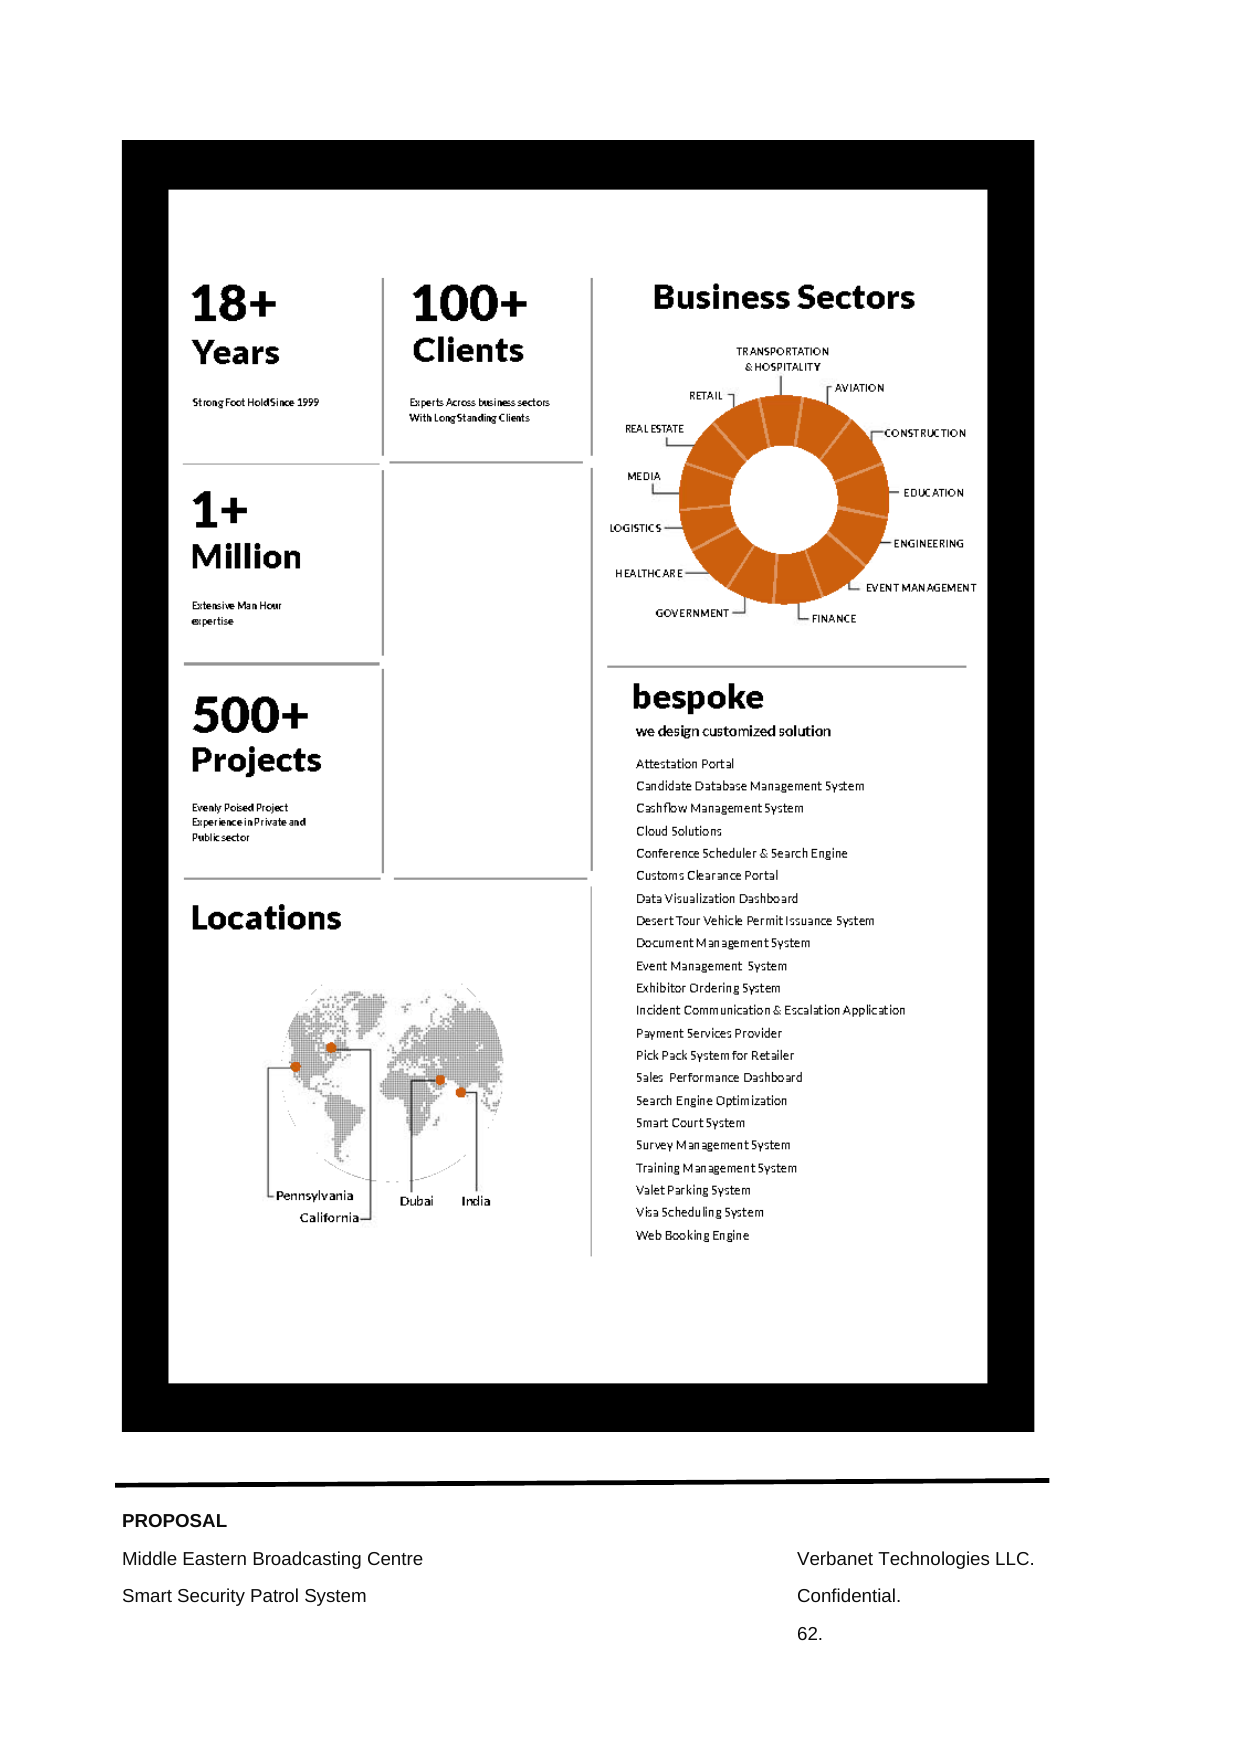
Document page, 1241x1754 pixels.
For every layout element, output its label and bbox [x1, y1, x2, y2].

picture [121, 140, 1035, 1432]
